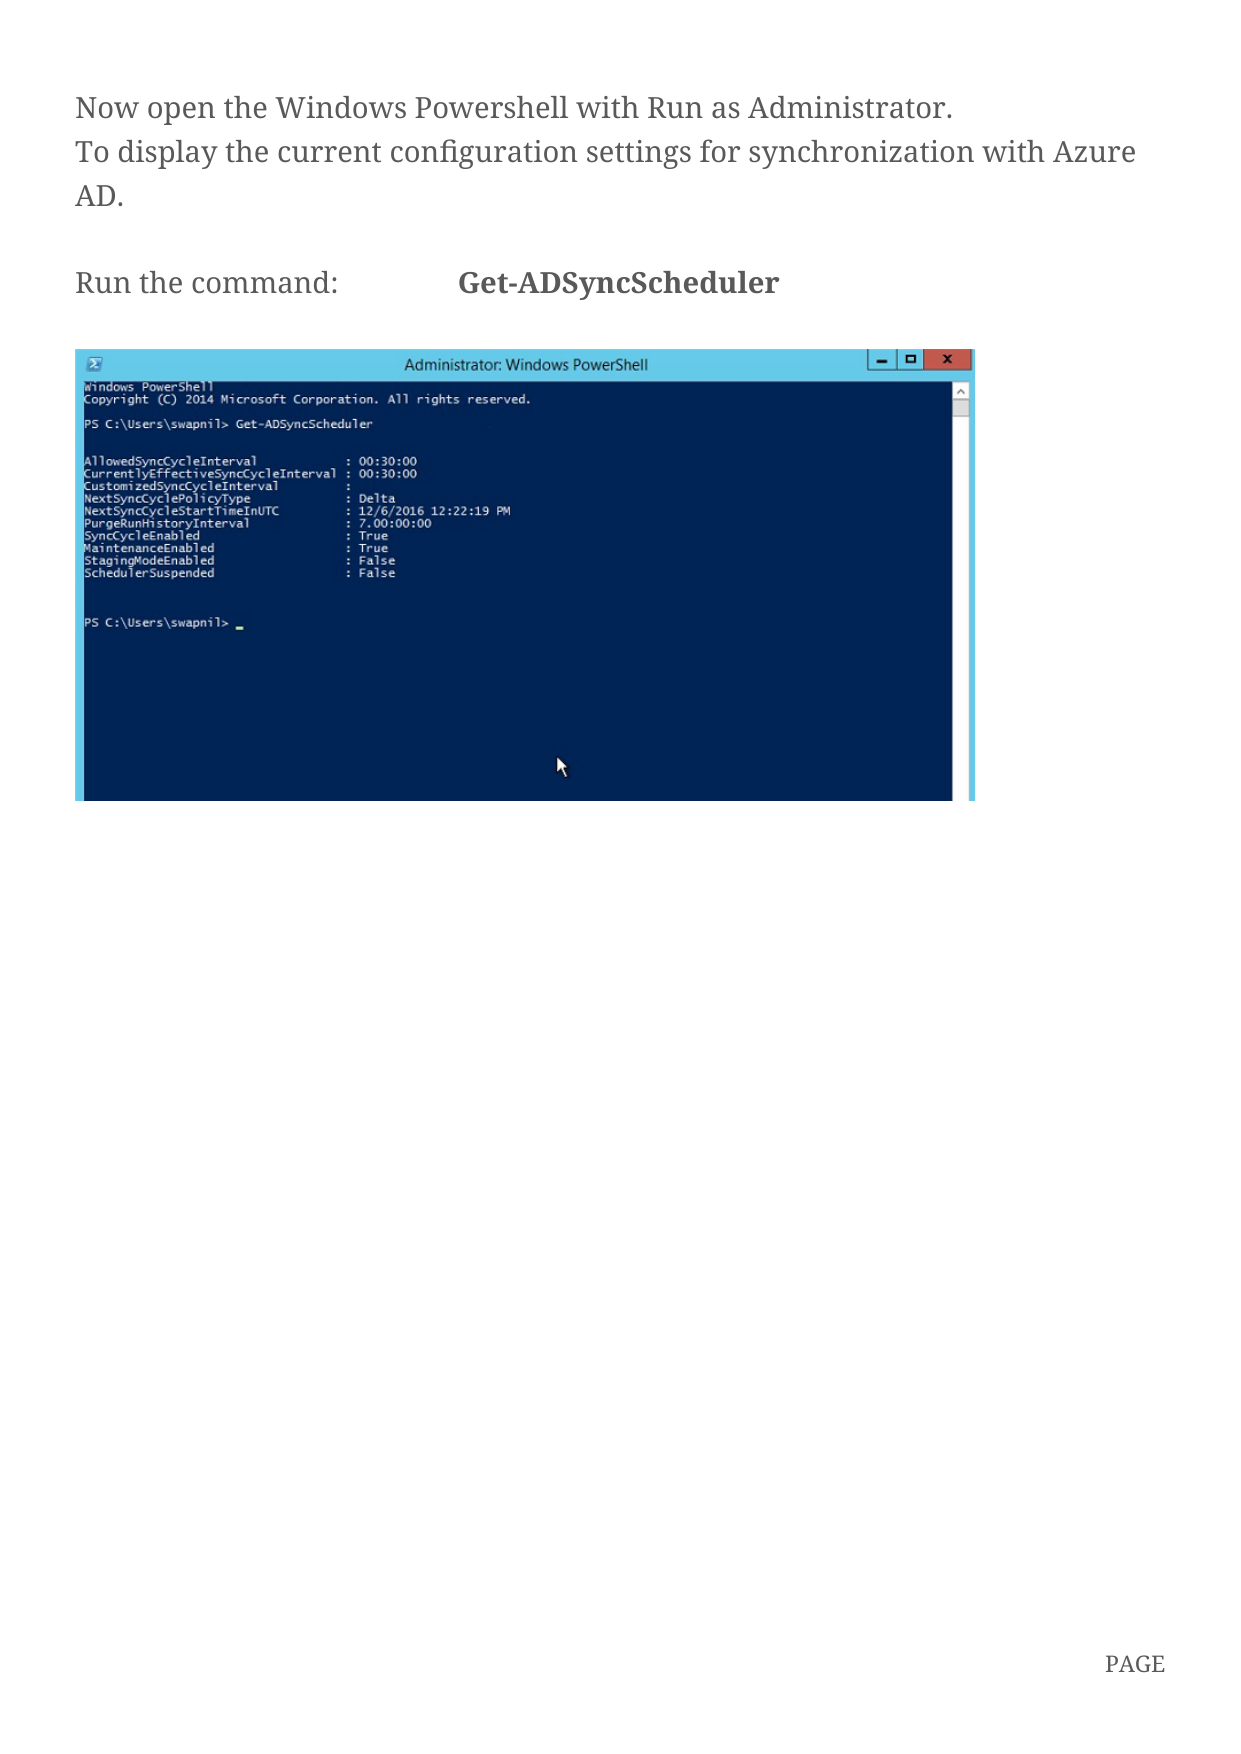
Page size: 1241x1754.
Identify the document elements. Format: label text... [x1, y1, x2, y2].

list Now open the Windows Powershell with Run as Administrator. [75, 87, 1165, 127]
list Run the command: Get-ADSyncScheduler [75, 262, 1165, 302]
picture [75, 349, 976, 801]
list To display the current configuration settings for synchronization with Azure AD. [75, 131, 1165, 214]
